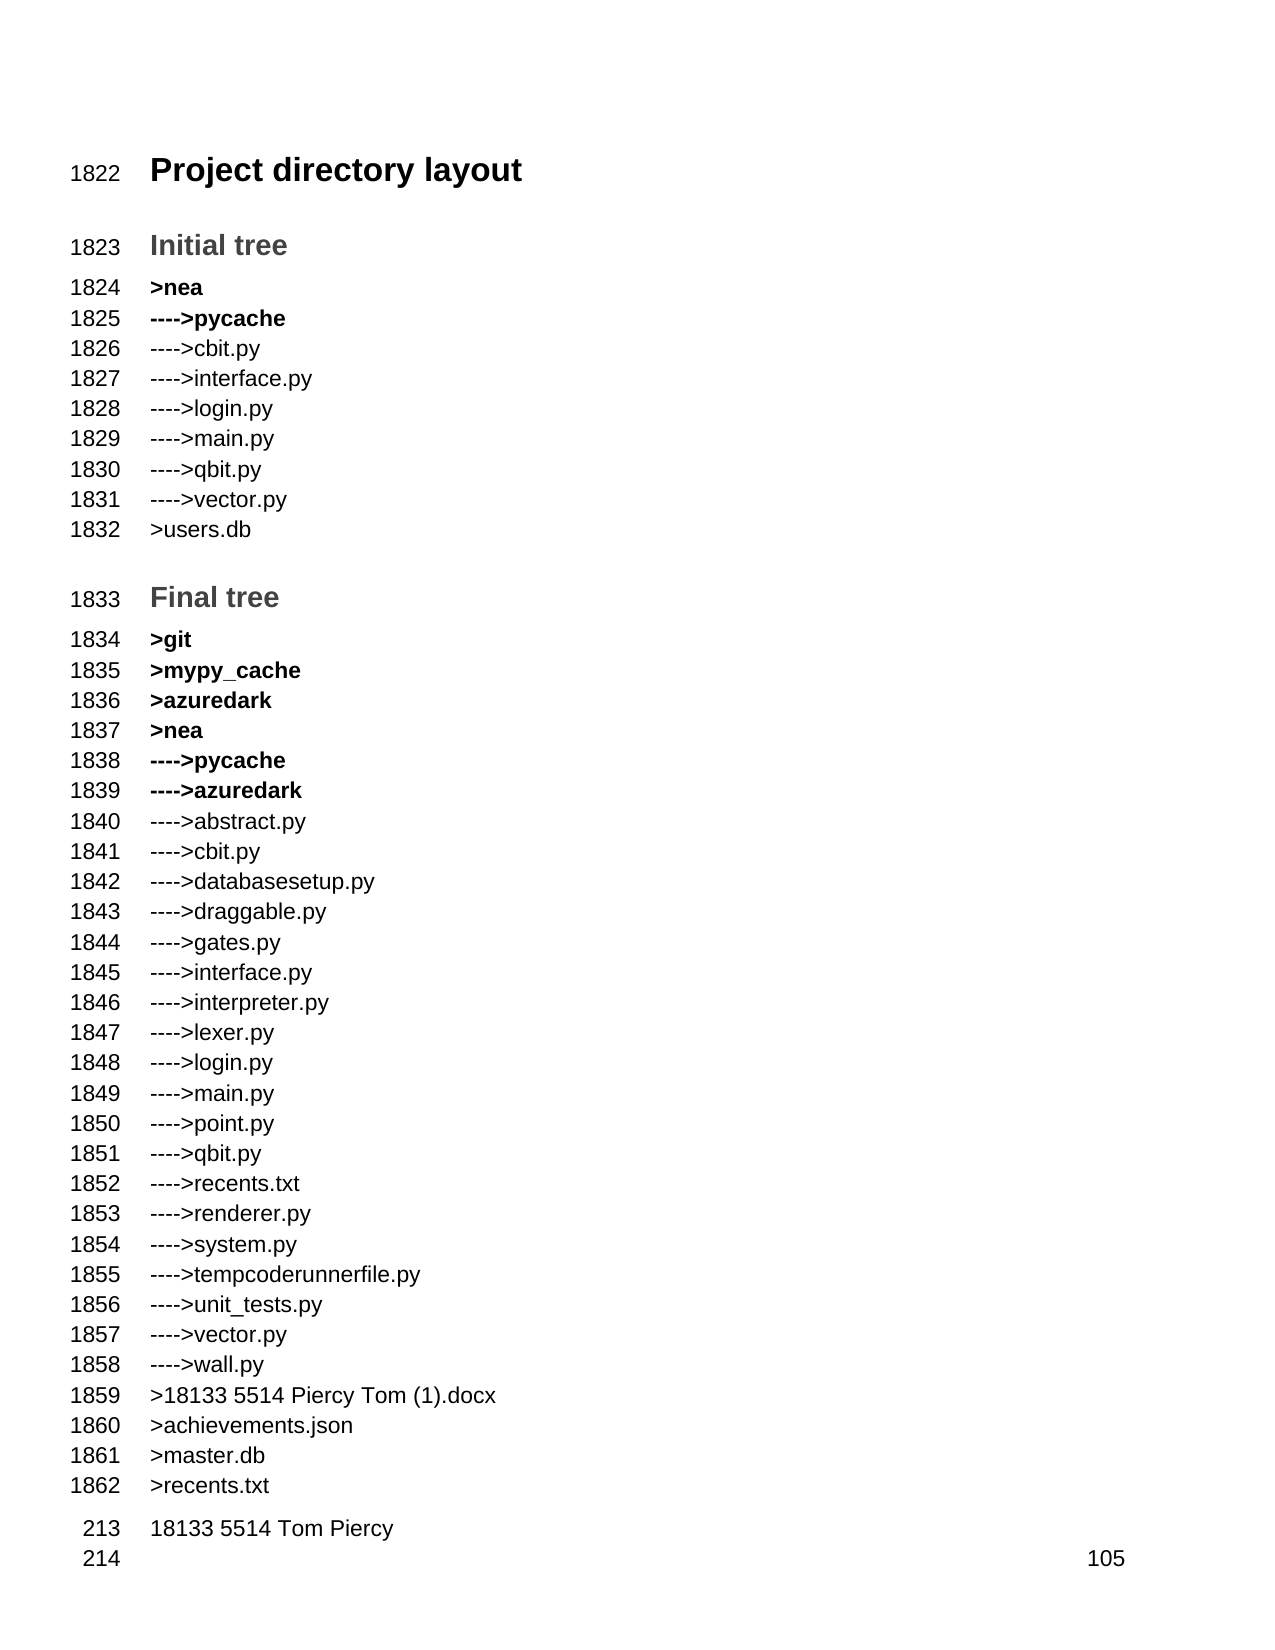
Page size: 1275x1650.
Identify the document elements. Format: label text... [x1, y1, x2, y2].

text >18133 5514 Piercy Tom (1).docx [150, 1382, 1125, 1408]
text ---->gates.py [150, 928, 1125, 955]
text ---->unit_tests.py [150, 1291, 1125, 1317]
text ---->recents.txt [150, 1170, 1125, 1197]
text ---->interface.py [150, 365, 1125, 391]
text >mypy_cache [150, 657, 1125, 683]
text ---->cbit.py [150, 335, 1125, 361]
text ---->pycache [150, 747, 1125, 774]
text ---->interpreter.py [150, 989, 1125, 1015]
text ---->interface.py [150, 959, 1125, 985]
text ---->main.py [150, 425, 1125, 452]
text ---->wall.py [150, 1351, 1125, 1378]
text ---->system.py [150, 1231, 1125, 1257]
text ---->tempcoderunnerfile.py [150, 1261, 1125, 1287]
text >azuredark [150, 687, 1125, 713]
text ---->abstract.py [150, 808, 1125, 834]
text >git [150, 626, 1125, 653]
subtitle Initial tree [150, 227, 1125, 261]
subtitle Final tree [150, 579, 1125, 613]
text ---->vector.py [150, 1321, 1125, 1348]
text ---->cbit.py [150, 838, 1125, 864]
text ---->renderer.py [150, 1200, 1125, 1227]
text >achievements.json >master.db [150, 1412, 1125, 1468]
text ---->qbit.py [150, 456, 1125, 482]
text >users.db [150, 516, 1125, 542]
text ---->databasesetup.py [150, 868, 1125, 894]
text >recents.txt [150, 1472, 1125, 1499]
text ---->azuredark [150, 777, 1125, 804]
text >nea [150, 717, 1125, 743]
text >nea [150, 274, 1125, 301]
text ---->login.py [150, 395, 1125, 422]
text ---->login.py [150, 1049, 1125, 1076]
subtitle Project directory layout [150, 150, 1125, 188]
text ---->vector.py [150, 486, 1125, 512]
text ---->main.py [150, 1079, 1125, 1106]
text ---->point.py [150, 1110, 1125, 1136]
text ---->qbit.py [150, 1140, 1125, 1166]
text ---->draggable.py [150, 898, 1125, 925]
text ---->lexer.py [150, 1019, 1125, 1046]
text ---->pycache [150, 304, 1125, 331]
